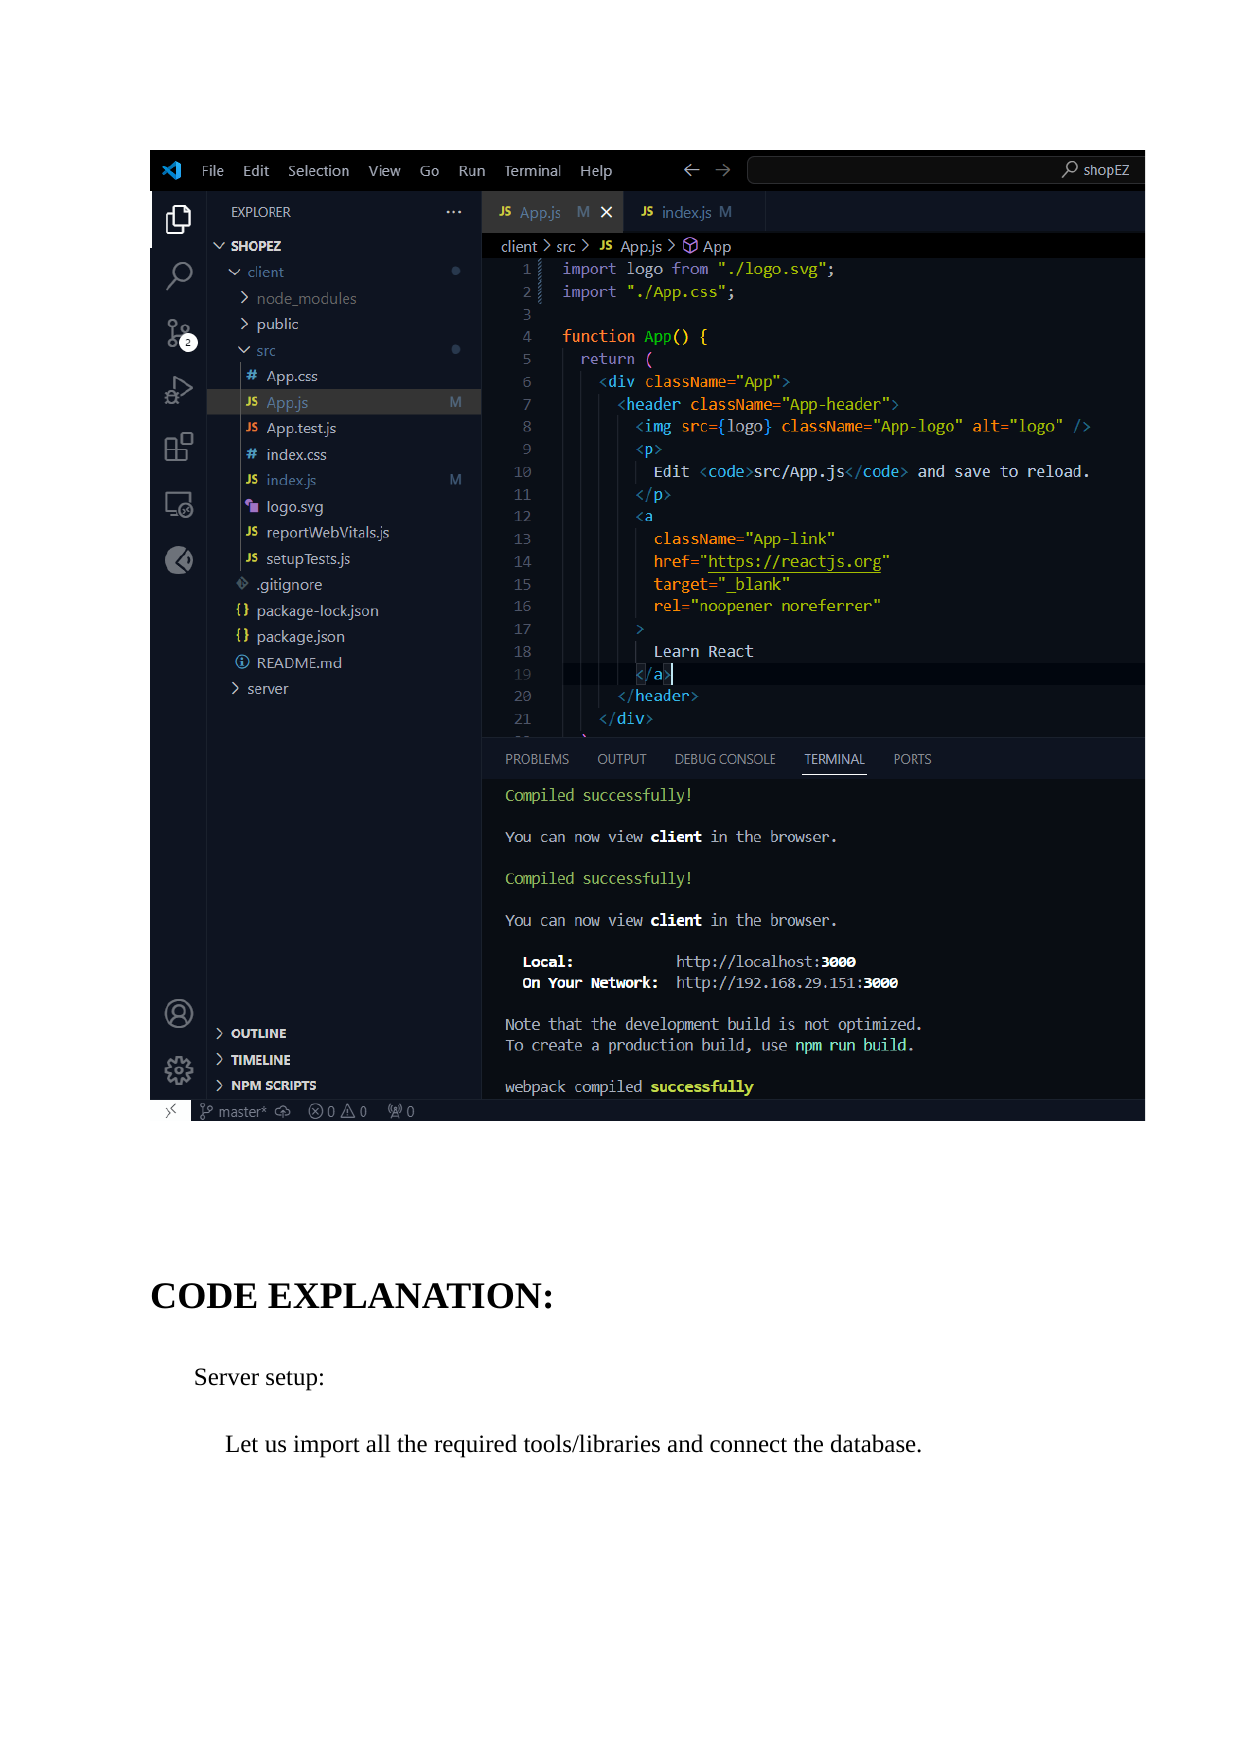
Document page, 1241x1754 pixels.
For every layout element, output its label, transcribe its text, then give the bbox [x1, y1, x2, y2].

text Let us import all the required tools/libraries and connect the database. [194, 1429, 1090, 1458]
subtitle CODE EXPLANATION: [150, 1273, 1090, 1317]
picture [150, 150, 1146, 1121]
text Server setup: [194, 1362, 1090, 1391]
